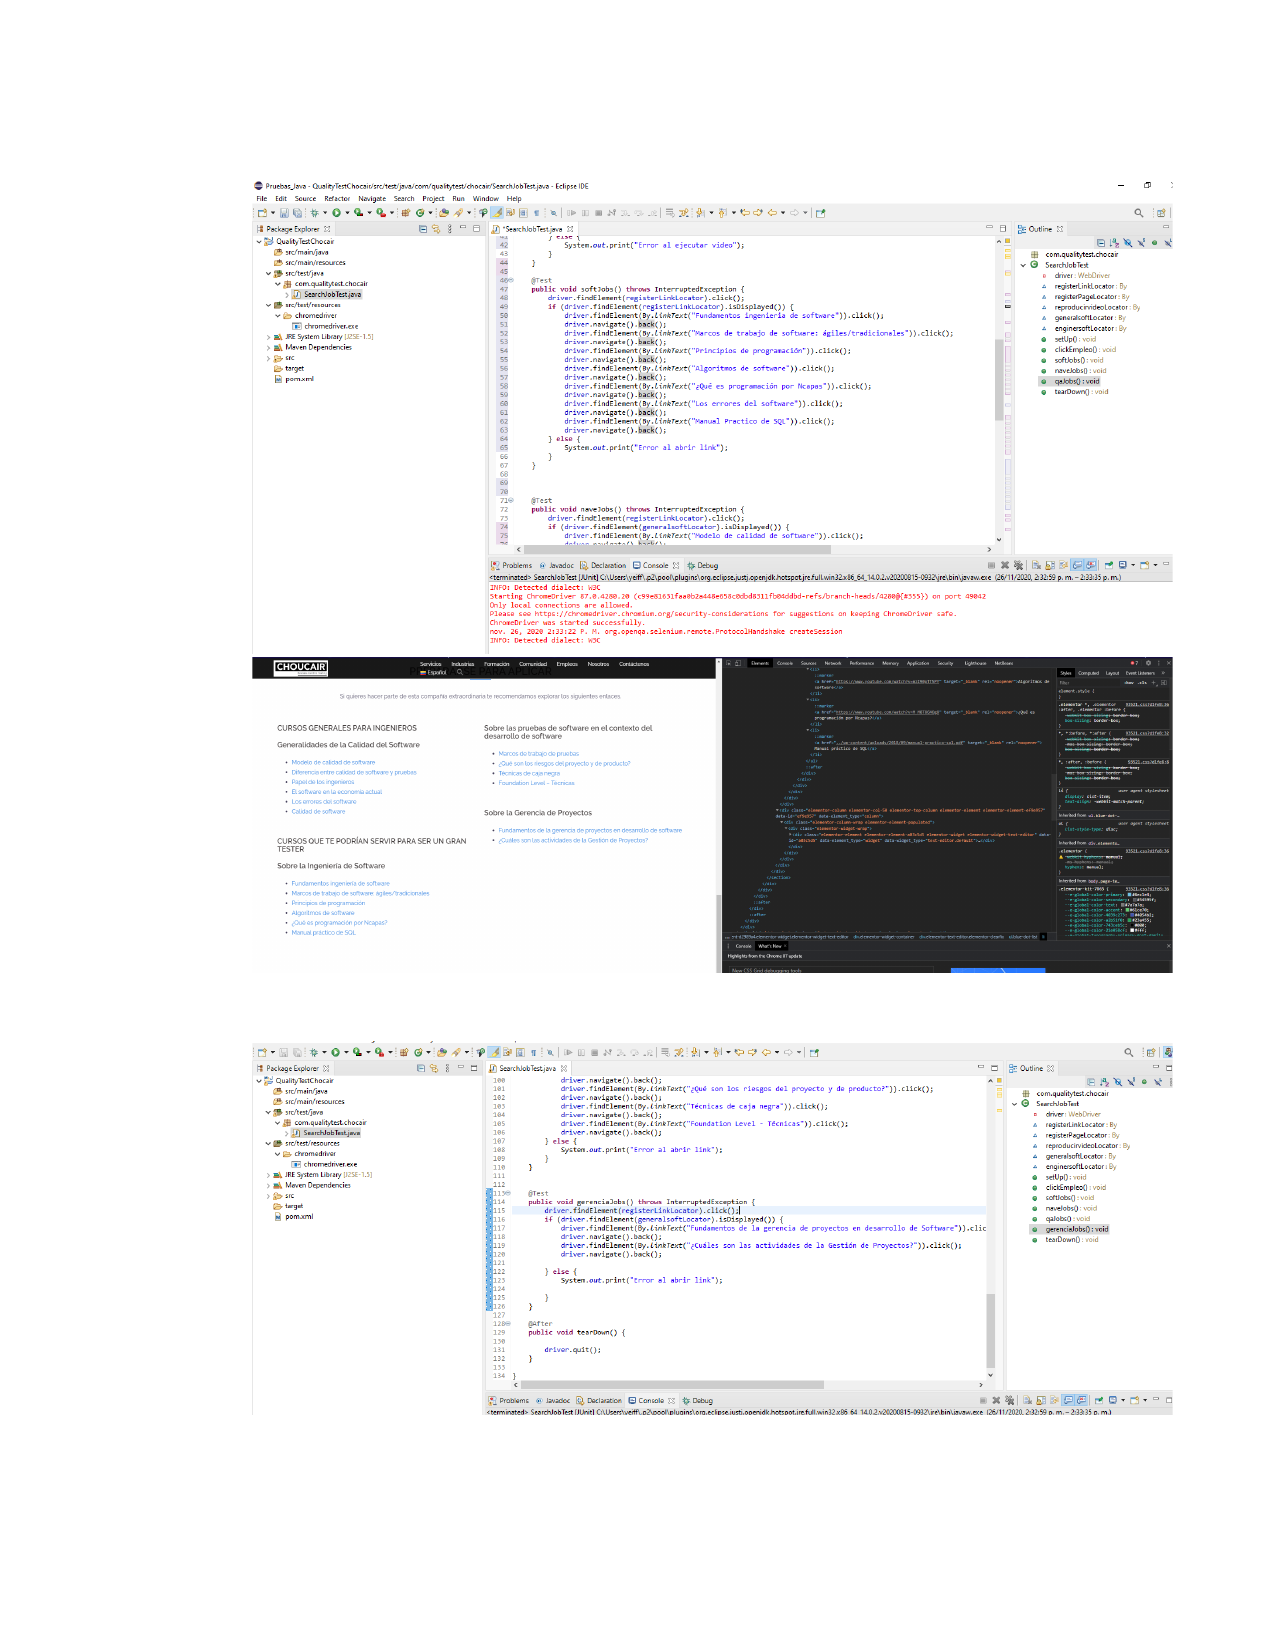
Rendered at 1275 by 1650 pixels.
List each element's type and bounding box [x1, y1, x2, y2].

picture [252, 179, 1173, 654]
picture [252, 657, 1173, 973]
picture [252, 1041, 1173, 1415]
